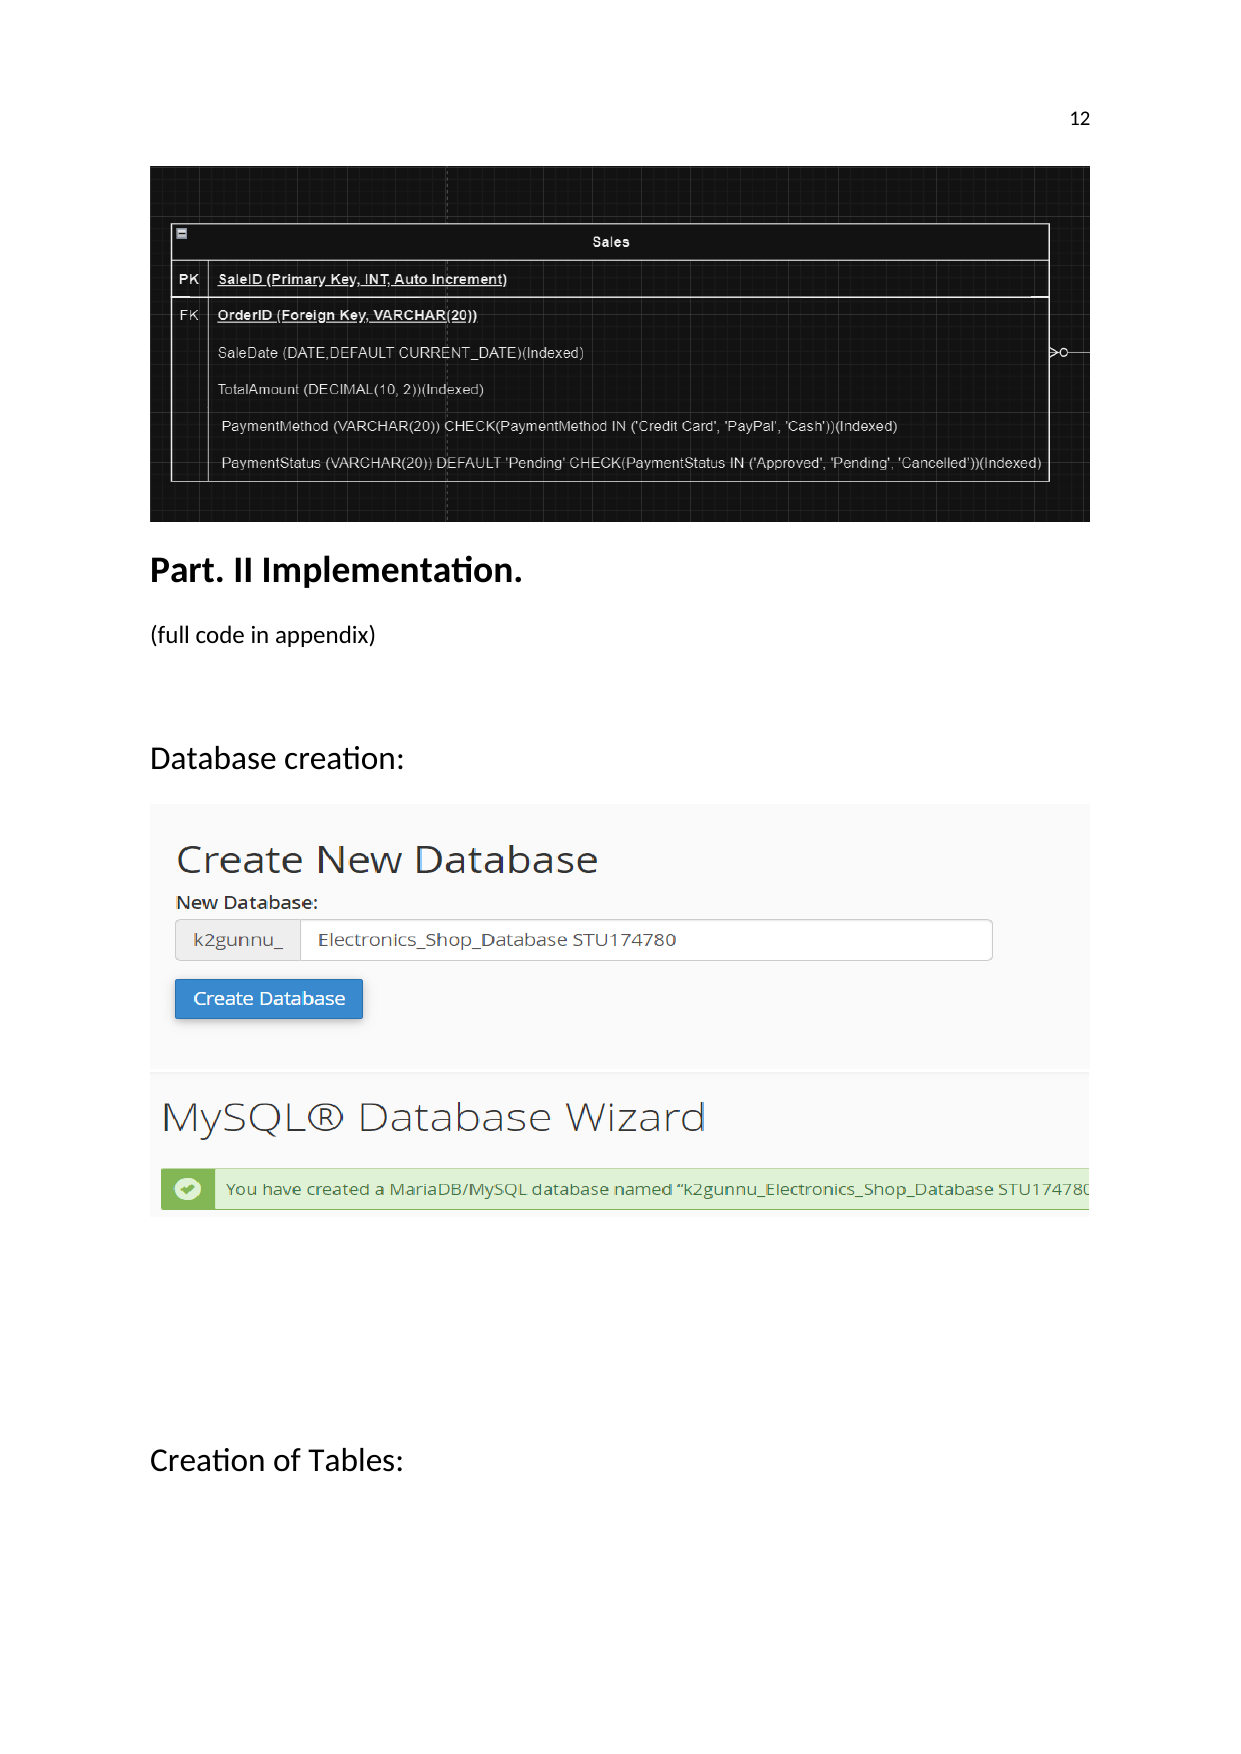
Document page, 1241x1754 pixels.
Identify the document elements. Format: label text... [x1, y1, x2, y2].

text (full code in appendix) [150, 619, 1090, 650]
text Database creation: [150, 737, 1090, 778]
picture [150, 804, 1090, 1069]
picture [150, 1072, 1089, 1217]
text Part. II Implementation. [150, 546, 1090, 592]
picture [150, 166, 1090, 522]
text Creation of Tables: [150, 1438, 1090, 1479]
